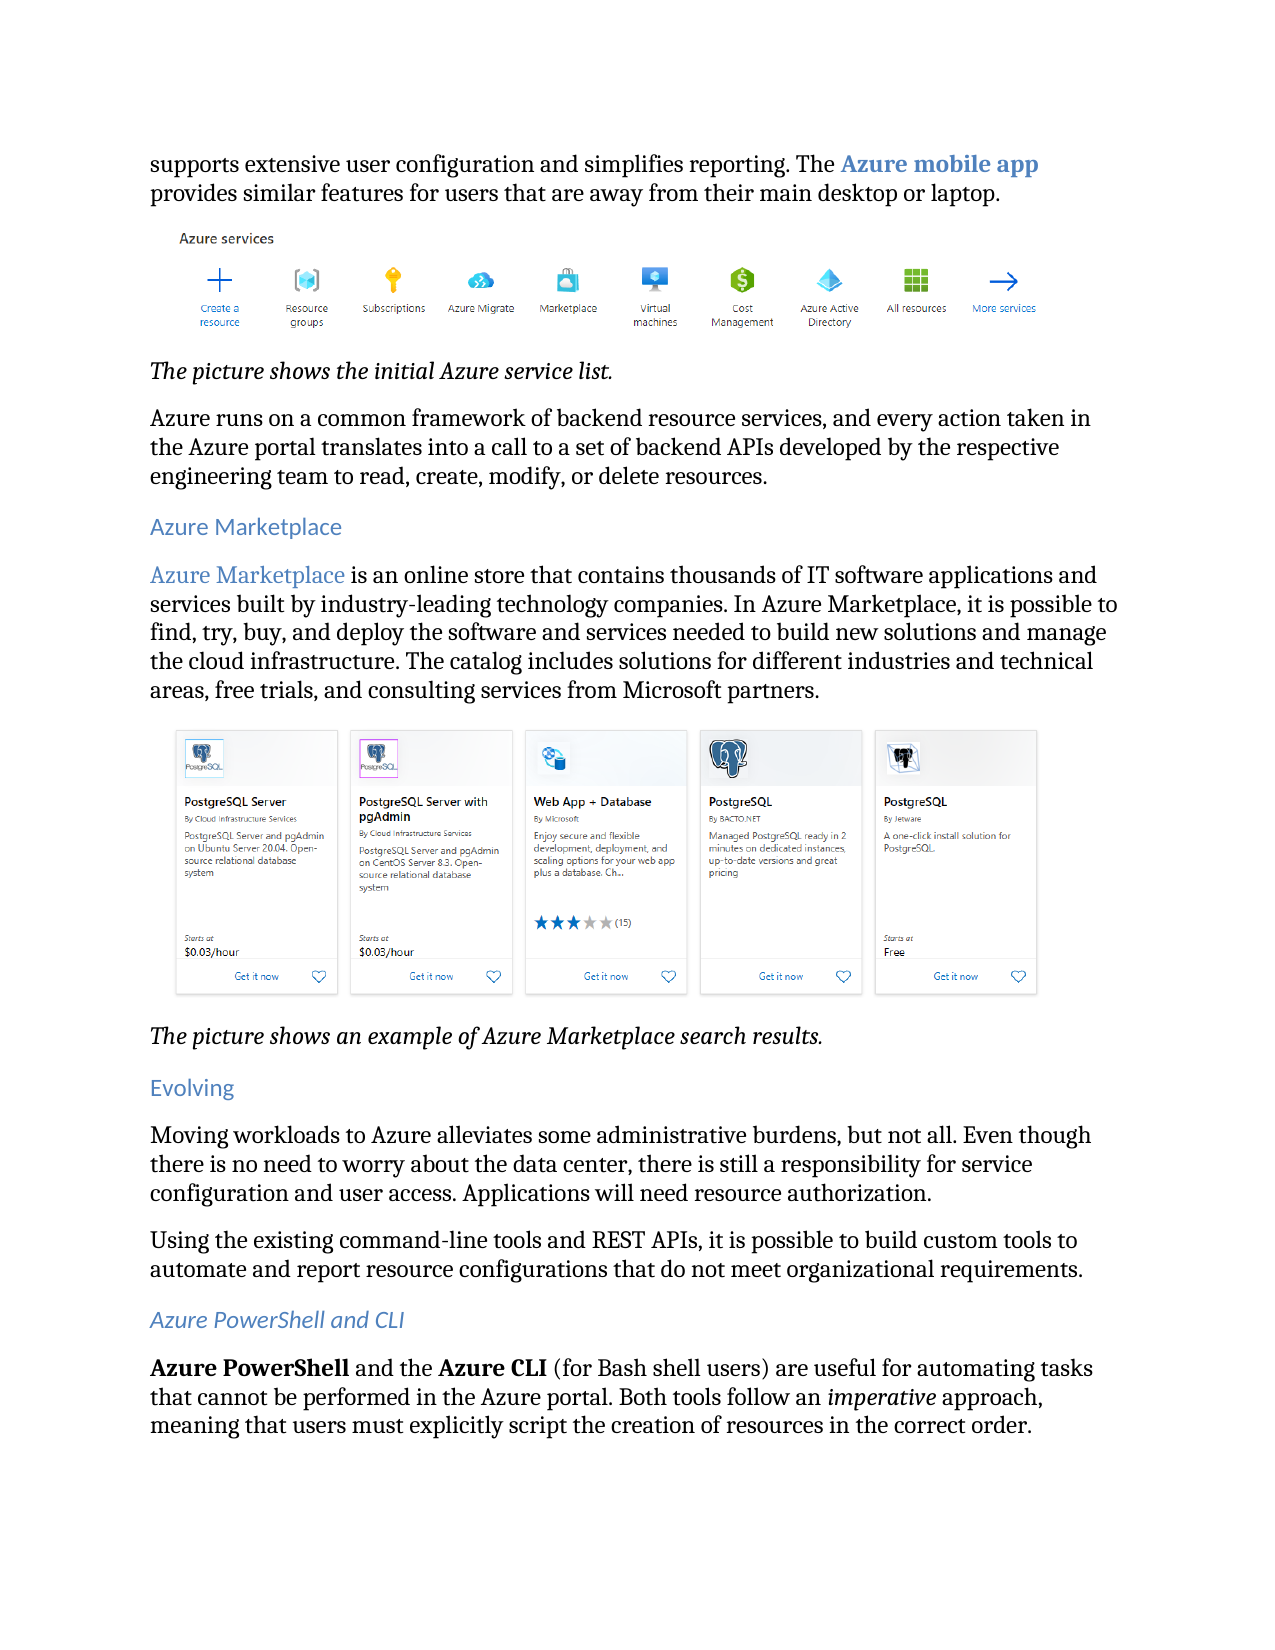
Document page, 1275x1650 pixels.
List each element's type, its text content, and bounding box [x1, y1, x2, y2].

picture [168, 226, 1044, 336]
text Azure Marketplace is an online store that contains thousands of IT software applications and services built by industry-leading technology companies. In Azure Marketplace, it is possible to find, try, buy, and deploy the software and services needed to build new solutions and manage the cloud infrastructure. The catalog includes solutions for different industries and technical areas, free trials, and consulting services from Microsoft partners. [150, 561, 1125, 704]
picture [168, 723, 1044, 1002]
subtitle Azure PowerShell and CLI [150, 1304, 1125, 1335]
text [150, 150, 1125, 207]
text Azure runs on a common framework of backend resource services, and every action taken in the Azure portal translates into a call to a set of backend APIs developed by the respective engineering team to read, create, modify, or delete resources. [150, 404, 1125, 491]
subtitle Azure Marketplace [150, 511, 1125, 542]
text Moving workloads to Azure alleviates some administrative burdens, but not all. Even though there is no need to worry about the data center, there is still a responsibility for service configuration and user access. Applications will need resource authorization. [150, 1121, 1125, 1207]
text The picture shows the initial Azure service list. [150, 357, 1125, 386]
text Using the existing command-line tools and REST APIs, it is possible to build custom tools to automate and report resource configurations that do not meet organizational requirements. [150, 1226, 1125, 1284]
subtitle Evolving [150, 1072, 1125, 1102]
text The picture shows an example of Azure Marketplace search results. [150, 1022, 1125, 1051]
text Azure PowerShell and the Azure CLI (for Bash shell users) are useful for automating tasks that cannot be performed in the Azure portal. Both tools follow an imperative approach, meaning that users must explicitly script the creation of resources in the correct order. [150, 1354, 1125, 1440]
